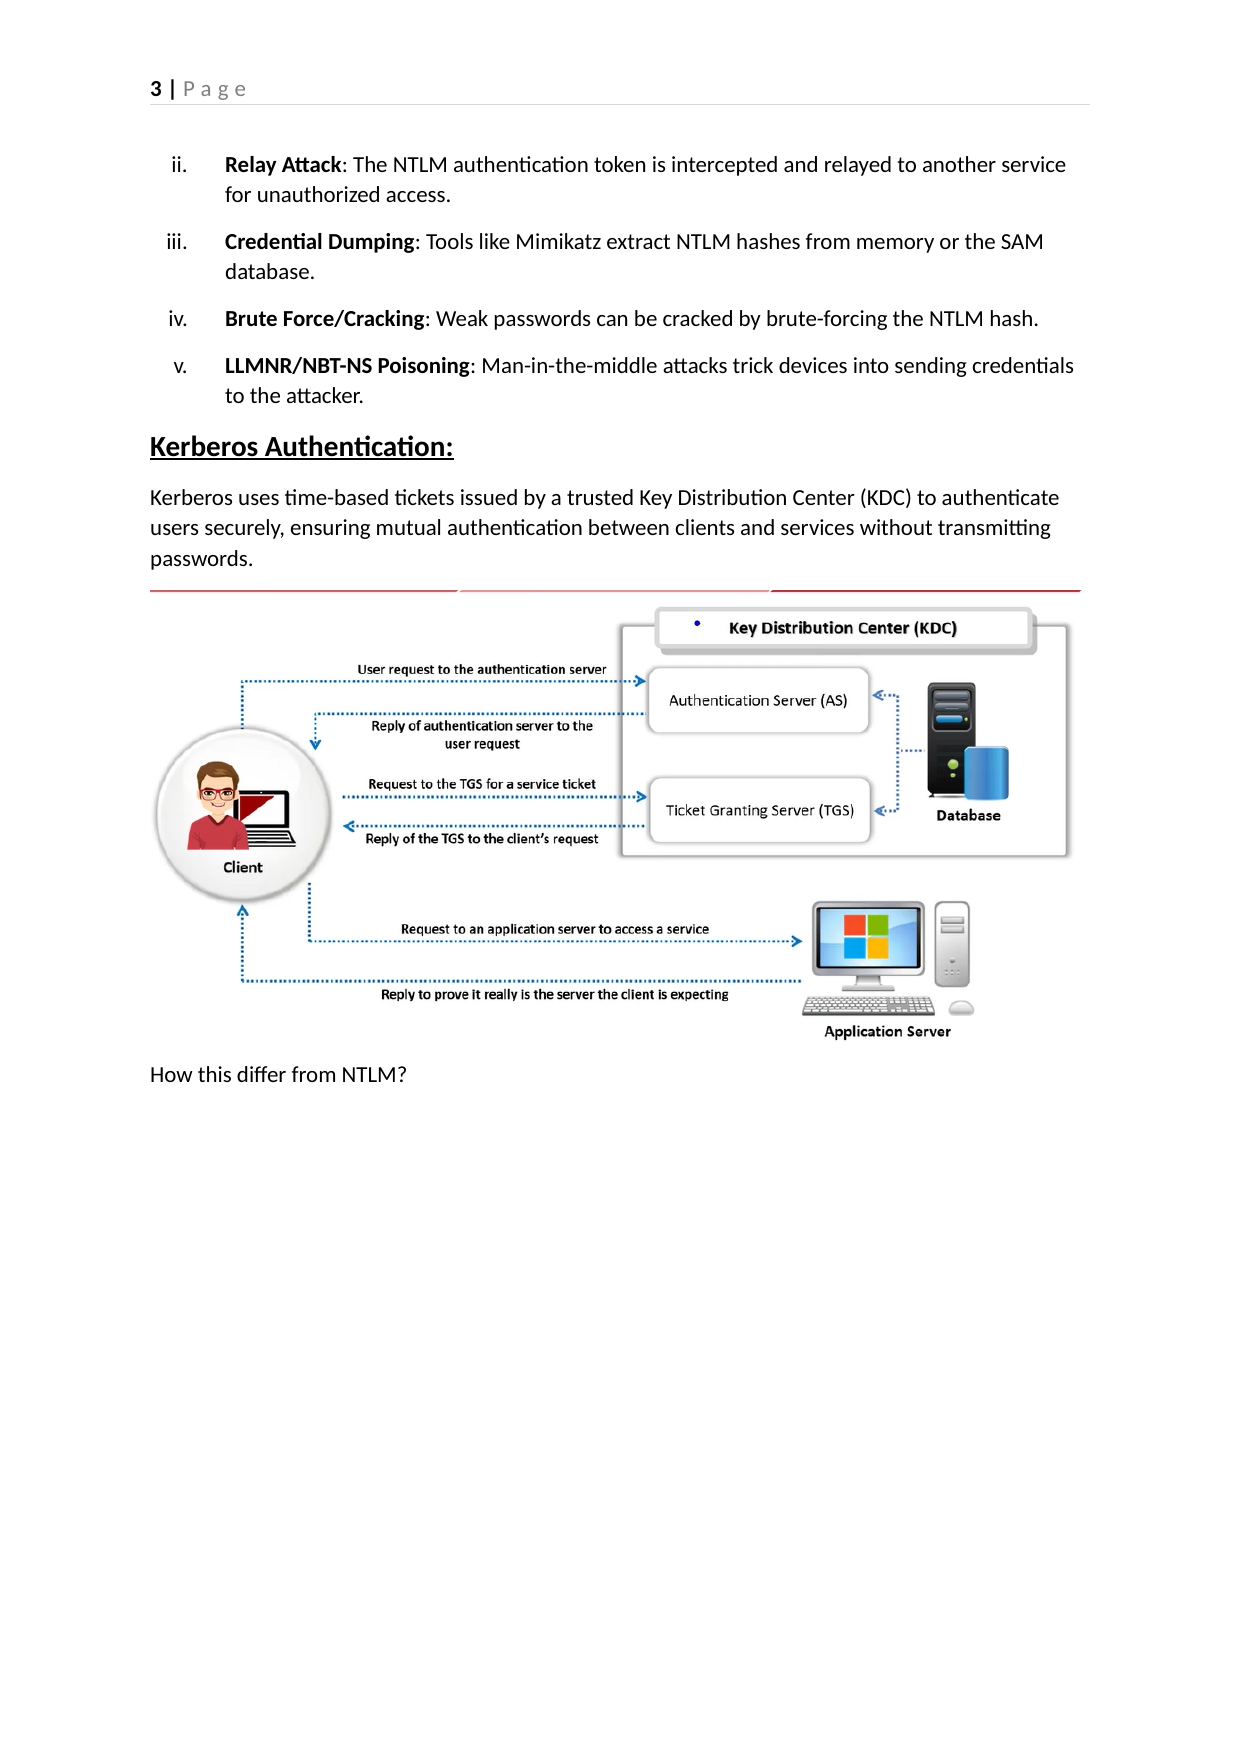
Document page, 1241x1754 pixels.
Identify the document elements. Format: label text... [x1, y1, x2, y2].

text Kerberos uses time-based tickets issued by a trusted Key Distribution Center (KDC) to authenticate users securely, ensuring mutual authentication between clients and services without transmitting passwords. [150, 483, 1090, 572]
list LLMNR/NBT-NS Poisoning: Man-in-the-middle attacks trick devices into sending credentials to the attacker. [187, 351, 1090, 409]
list Brute Force/Cracking: Weak passwords can be cracked by brute-forcing the NTLM hash. [187, 304, 1090, 332]
text How this differ from NTLM? [150, 1060, 1090, 1088]
list Credential Dumping: Tools like Mimikatz extract NTLM hashes from memory or the SAM database. [187, 227, 1090, 285]
list Relay Attack: The NTLM authentication token is intercepted and relayed to another service for unauthorized access. [187, 150, 1090, 208]
picture [150, 590, 1091, 1042]
text Kerberos Authentication: [150, 428, 1090, 464]
